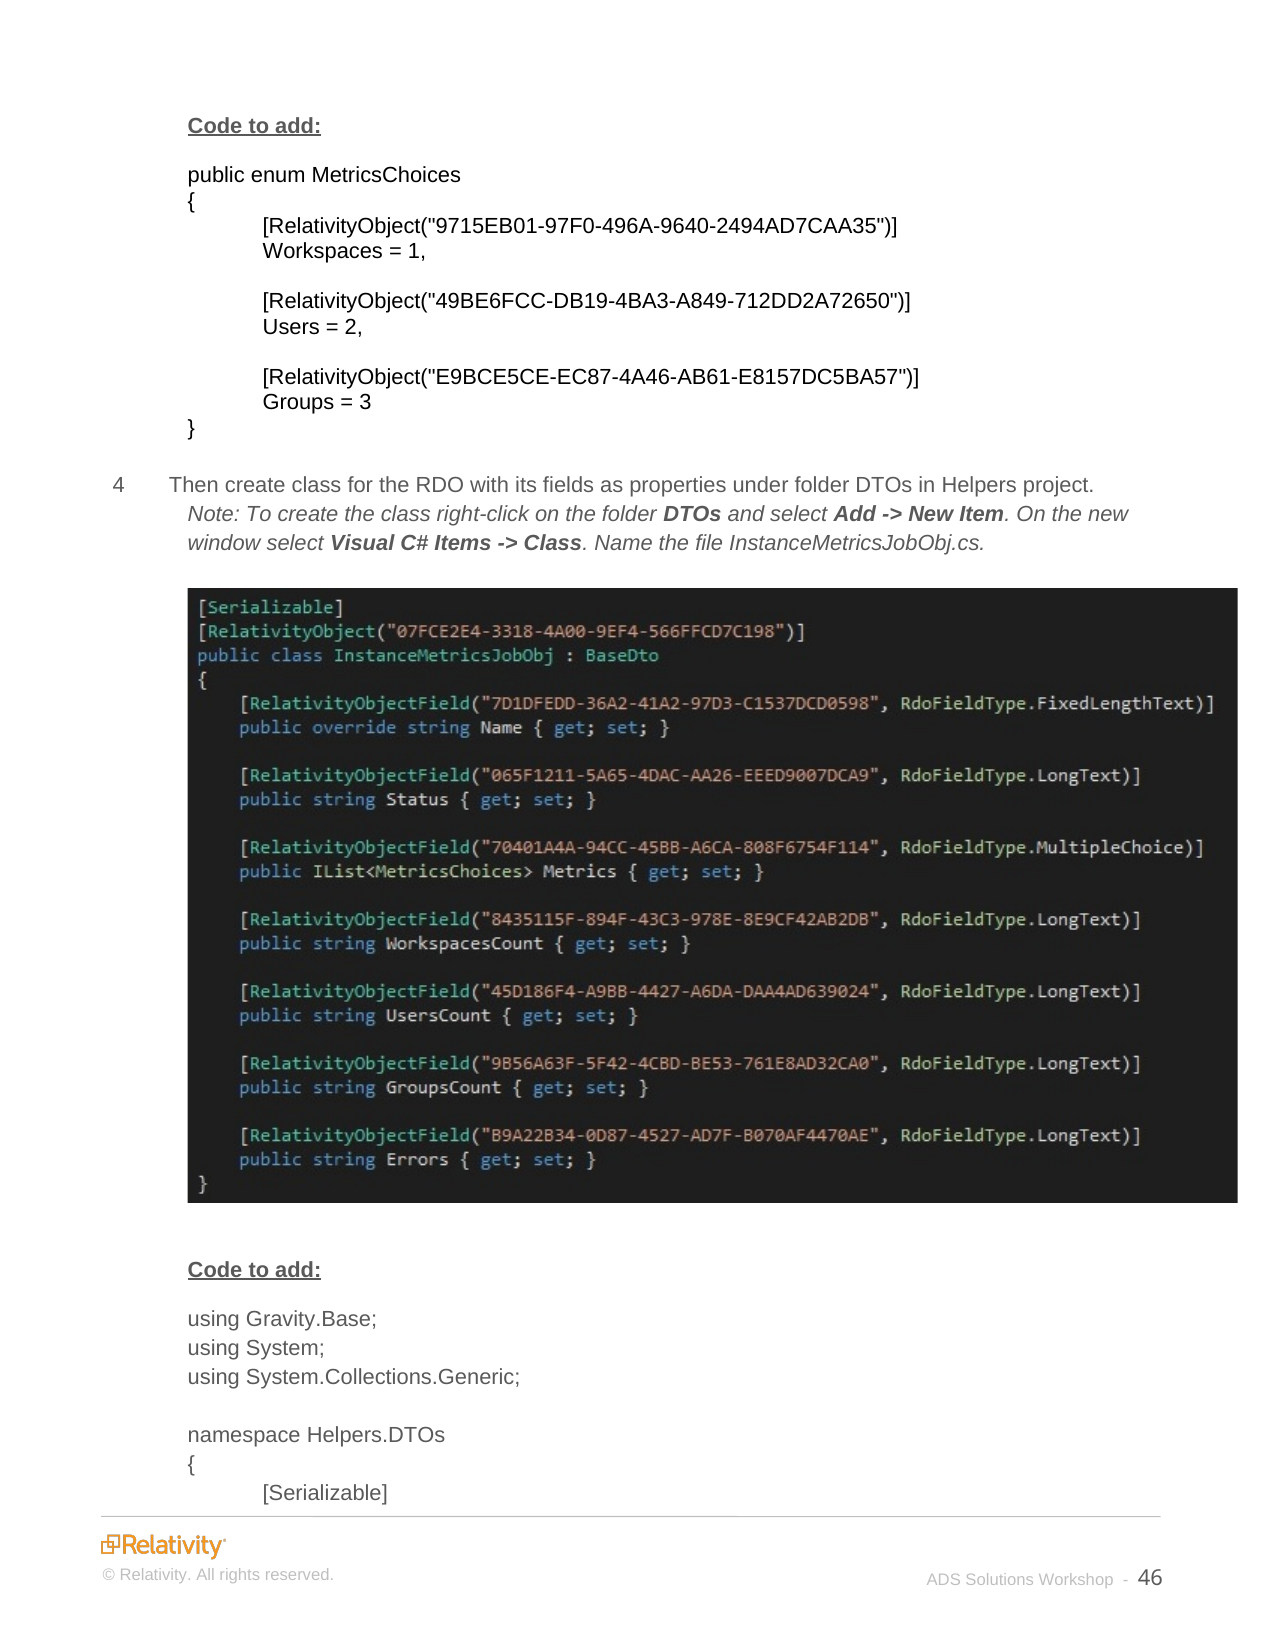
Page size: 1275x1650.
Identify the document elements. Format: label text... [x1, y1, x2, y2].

list using System; [187, 1335, 1162, 1360]
text [RelativityObject("9715EB01-97F0-496A-9640-2494AD7CAA35")] [112, 213, 1162, 238]
text { [112, 187, 1162, 213]
text Code to add: [112, 1256, 1162, 1282]
text Groups = 3 [112, 389, 1162, 414]
text [RelativityObject("49BE6FCC-DB19-4BA3-A849-712DD2A72650")] [112, 288, 1162, 313]
text Code to add: [112, 112, 1162, 138]
text Users = 2, [112, 313, 1162, 339]
picture [100, 1534, 227, 1560]
list using Gravity.Base; [187, 1306, 1162, 1331]
text Workspaces = 1, [112, 238, 1162, 263]
text [RelativityObject("E9BCE5CE-EC87-4A46-AB61-E8157DC5BA57")] [112, 364, 1162, 389]
list Then create class for the RDO with its fields as properties under folder DTOs in Helpers project. [112, 472, 1162, 497]
list using System.Collections.Generic; [187, 1364, 1162, 1389]
list { [187, 1451, 1162, 1476]
list [Serializable] [187, 1480, 1162, 1505]
picture [187, 588, 1238, 1203]
list } [187, 414, 1162, 439]
list namespace Helpers.DTOs [187, 1422, 1162, 1447]
text public enum MetricsChoices [112, 162, 1162, 187]
list Note: To create the class right-click on the folder DTOs and select Add -> New Item. On the new window select Visual C# Items -> Class. Name the file InstanceMetricsJobObj.cs. [187, 501, 1162, 555]
